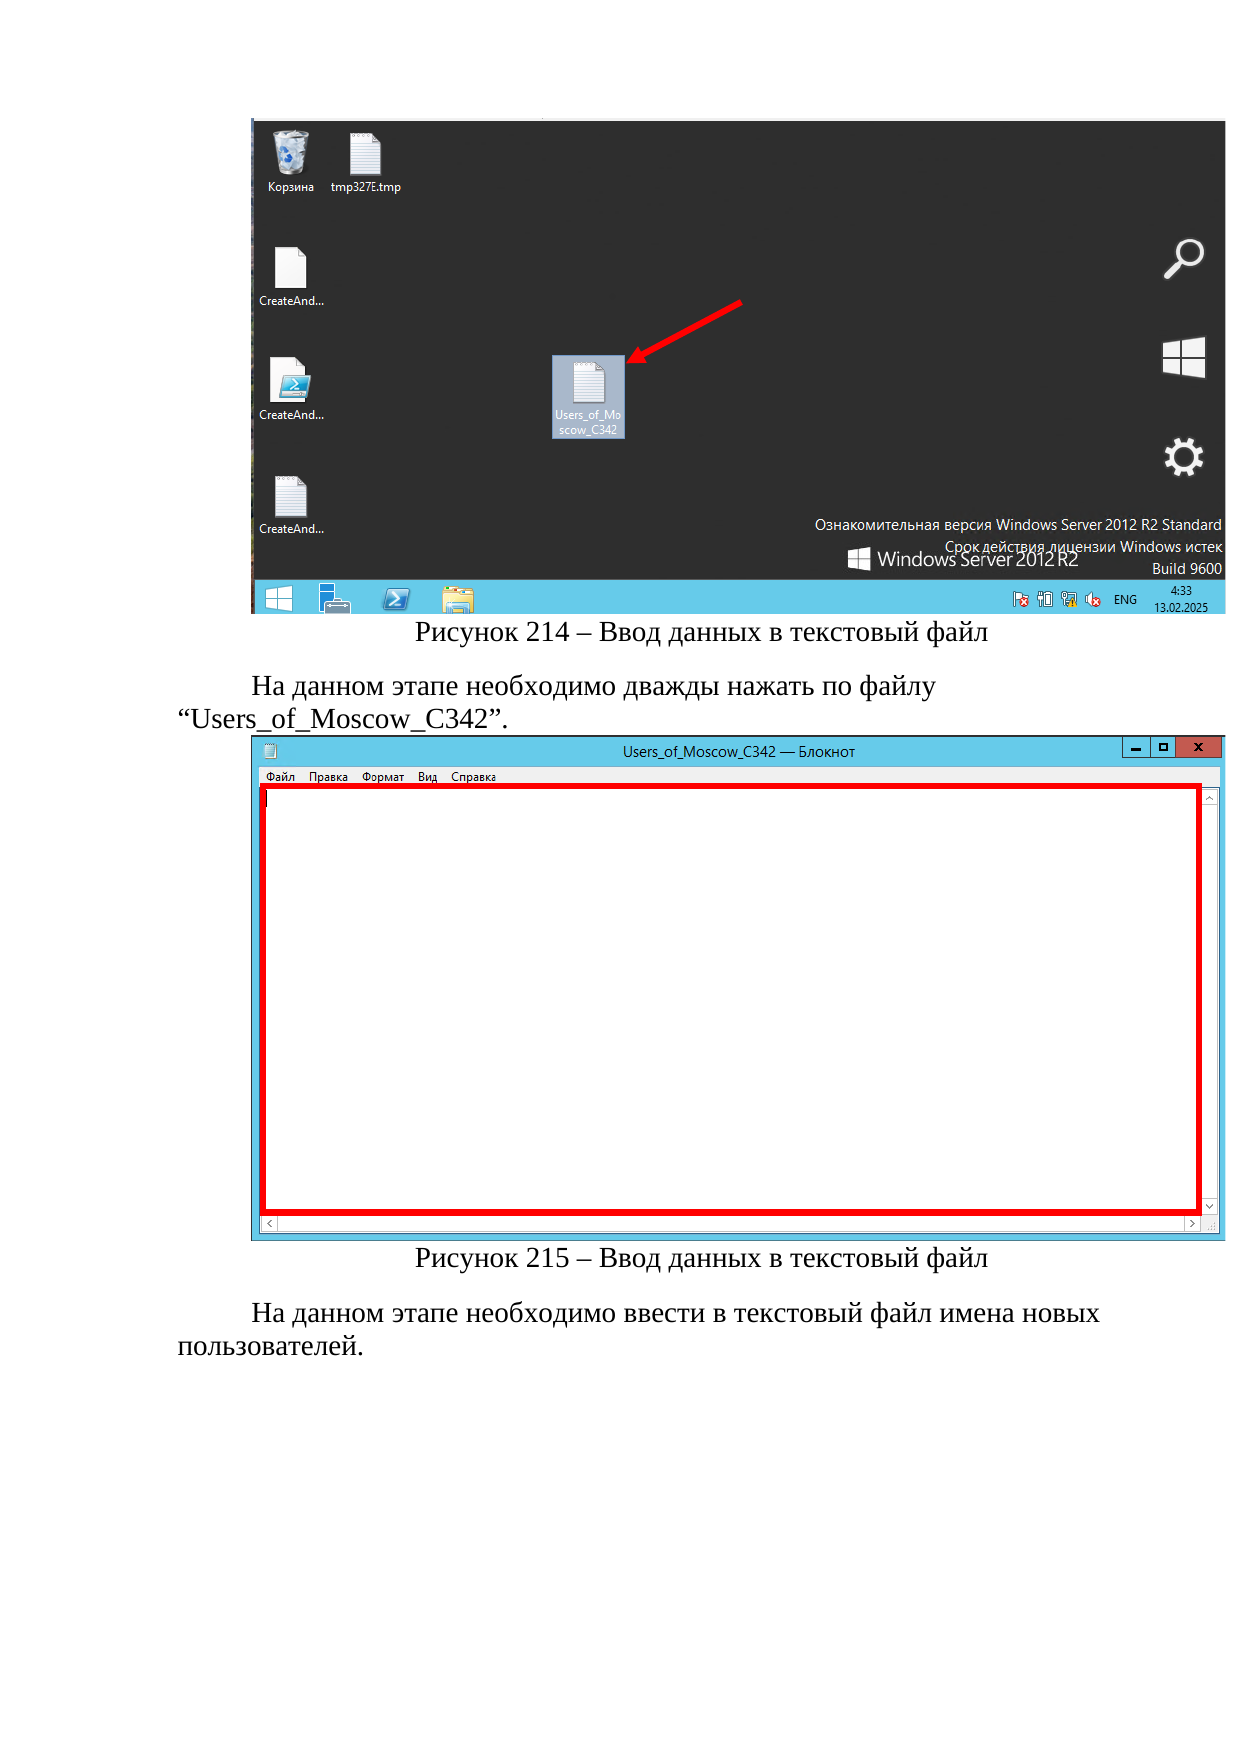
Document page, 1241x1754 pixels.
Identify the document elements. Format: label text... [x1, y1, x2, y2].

text На данном этапе необходимо ввести в текстовый файл имена новых пользователей. [177, 1295, 1152, 1362]
picture [251, 118, 1226, 614]
text Рисунок – Ввод данных в текстовый файл [177, 614, 1152, 647]
picture [251, 735, 1226, 1241]
text Рисунок – Ввод данных в текстовый файл [177, 1241, 1152, 1274]
text На данном этапе необходимо дважды нажать по файлу “Users_of_Moscow_C342”. [177, 668, 1152, 735]
